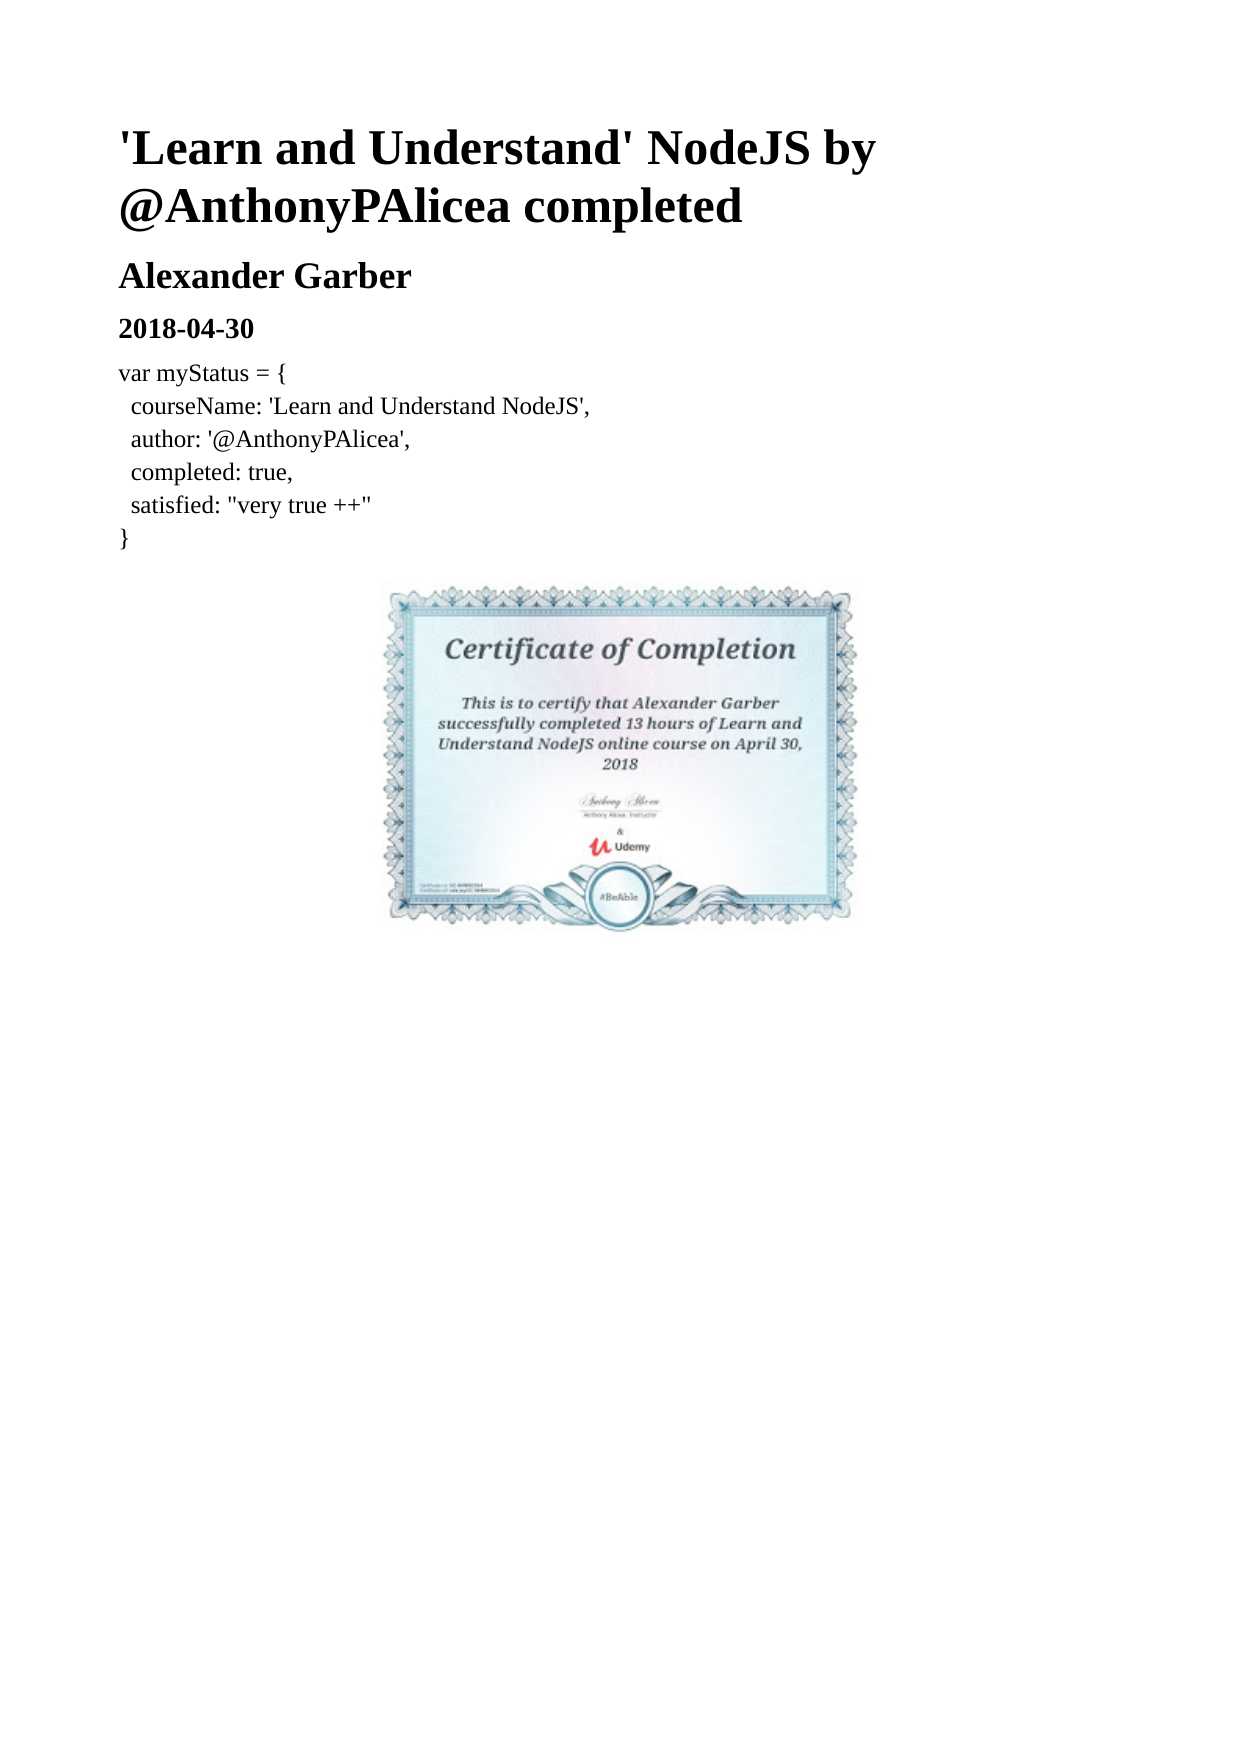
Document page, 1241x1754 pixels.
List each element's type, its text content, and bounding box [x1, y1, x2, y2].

text var myStatus = { courseName: 'Learn and Understand NodeJS', author: '@AnthonyPAlicea', completed: true, satisfied: "very true ++" } [118, 358, 1122, 552]
subtitle 'Learn and Understand' NodeJS by @AnthonyPAlicea completed [118, 118, 1122, 233]
subtitle 2018-04-30 [118, 312, 1122, 345]
picture [370, 570, 870, 943]
subtitle Alexander Garber [118, 254, 1122, 297]
